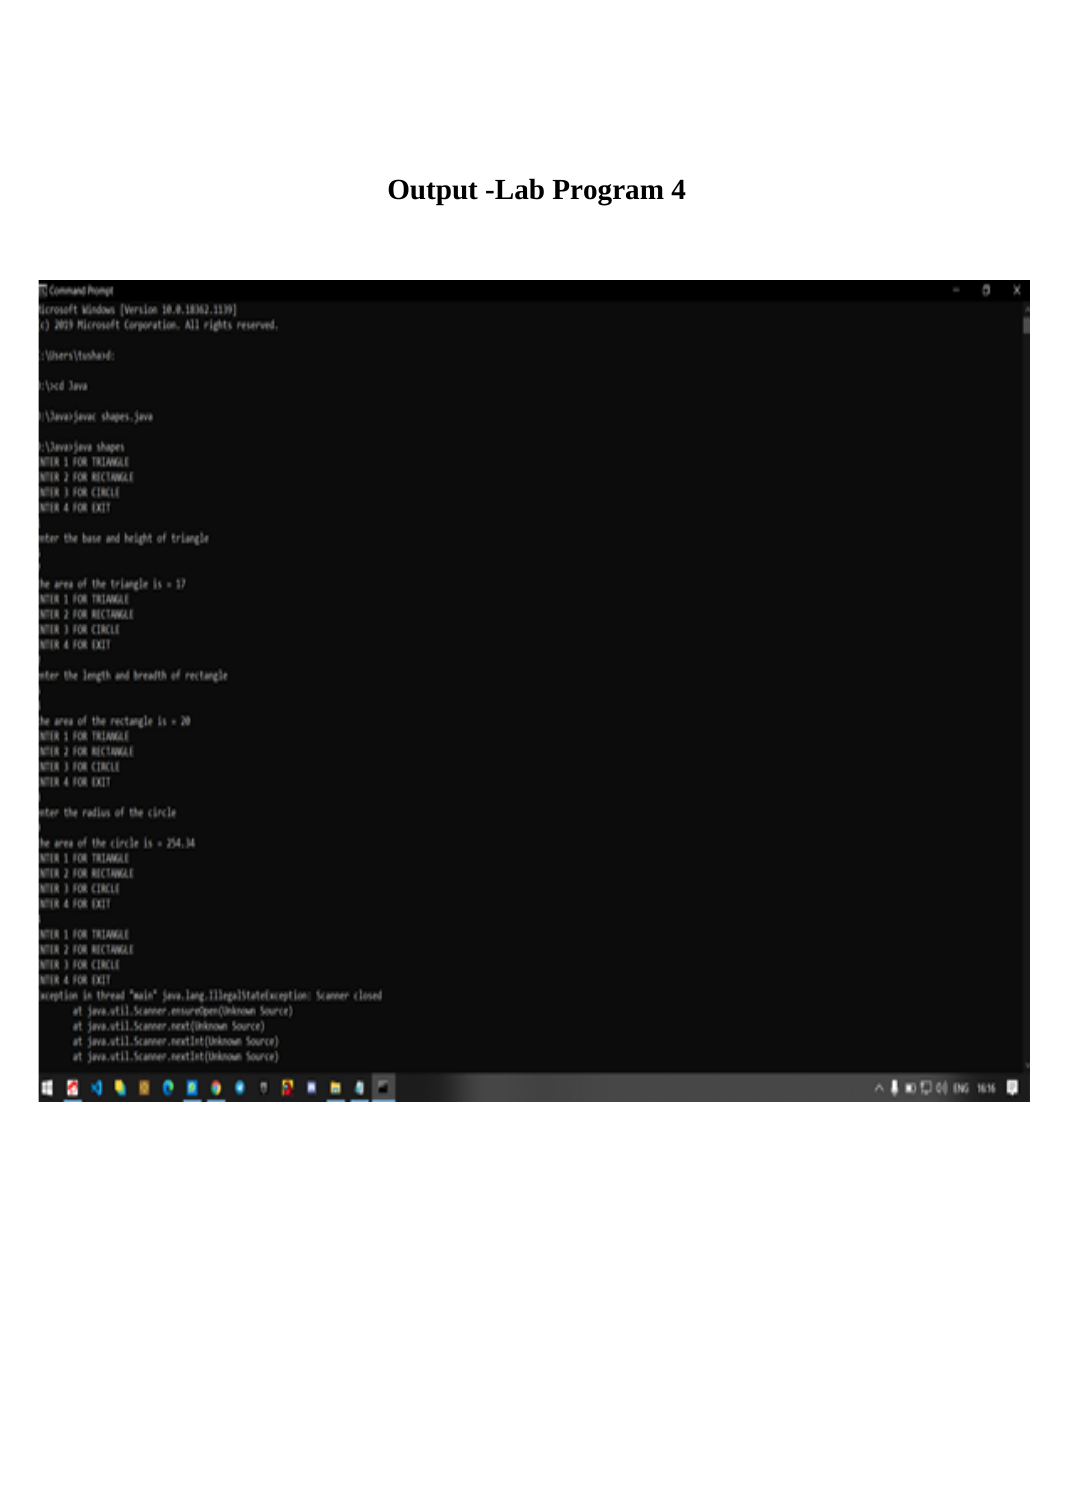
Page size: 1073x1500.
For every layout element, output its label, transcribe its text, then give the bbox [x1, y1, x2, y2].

picture [36, 280, 1030, 1098]
text Output -Lab Program 4 [0, 172, 1073, 206]
